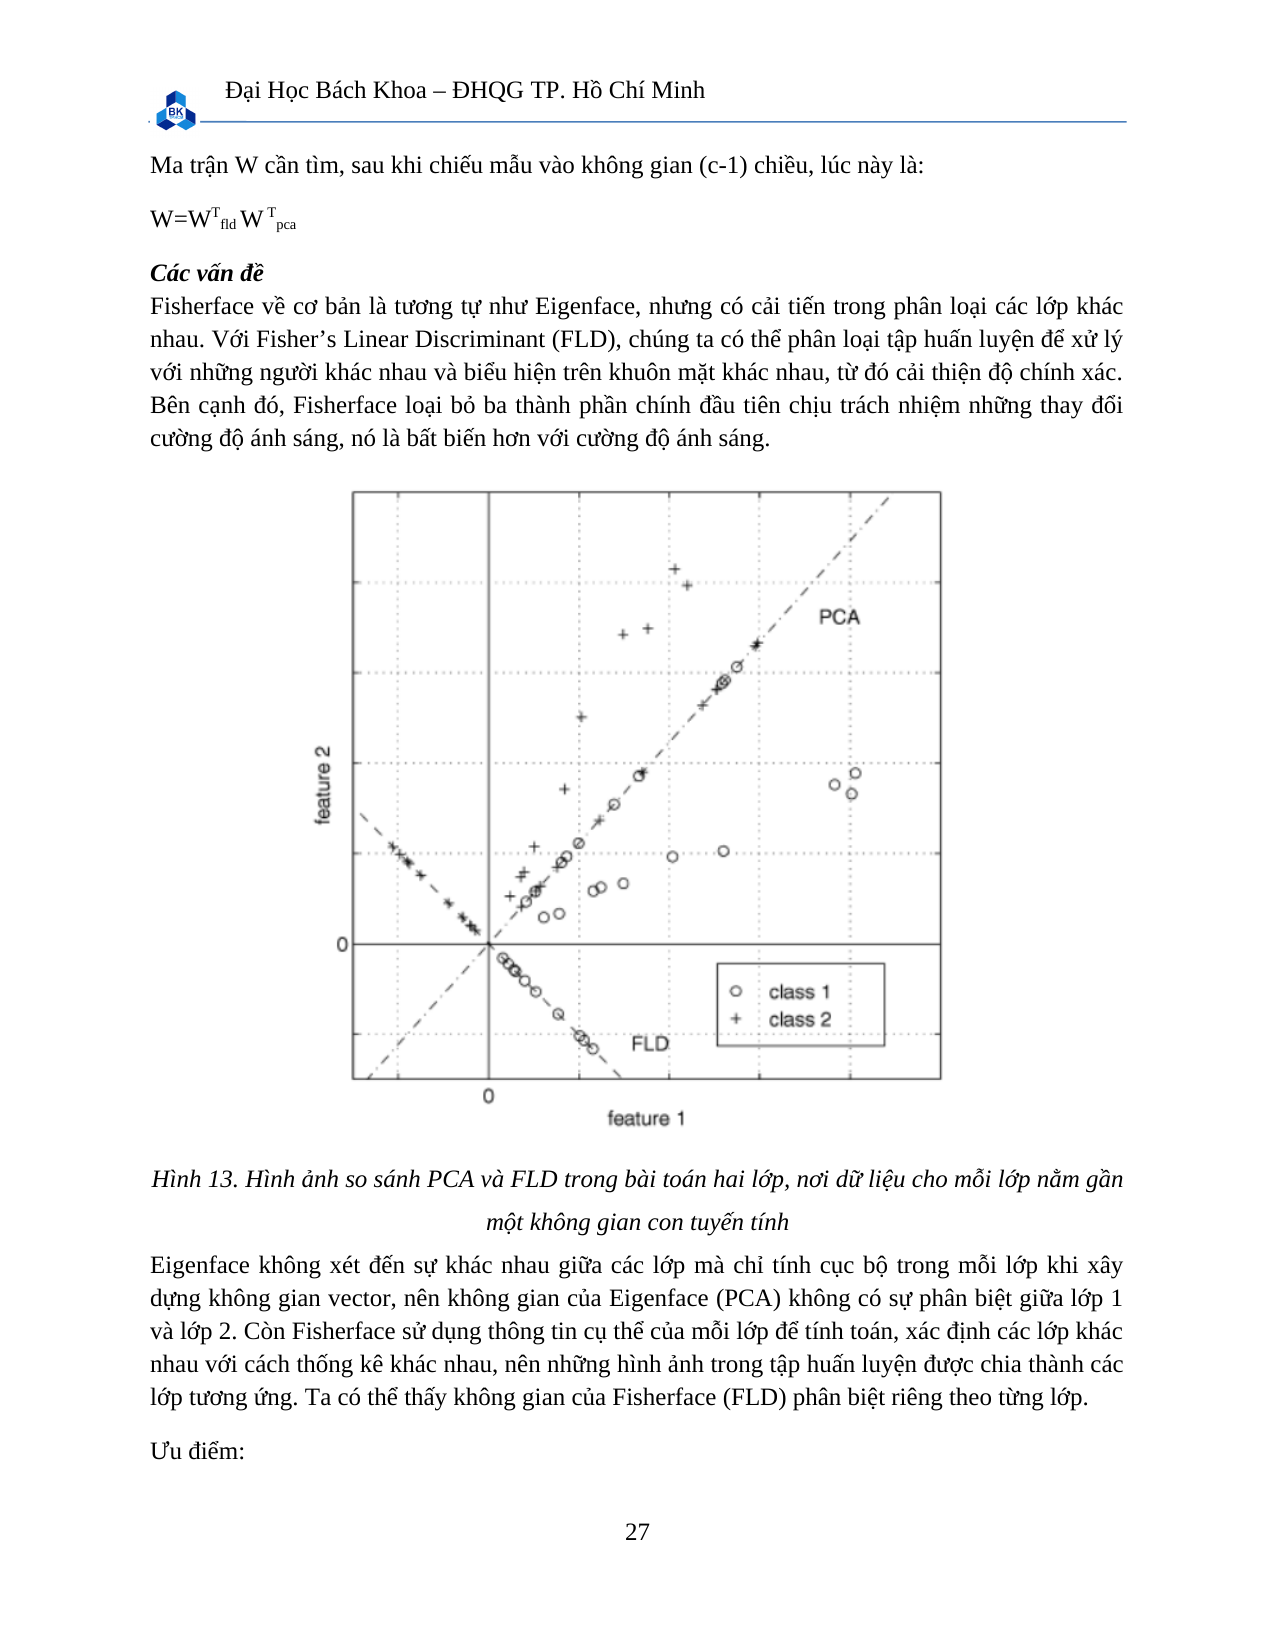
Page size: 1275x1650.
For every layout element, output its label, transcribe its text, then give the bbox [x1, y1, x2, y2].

text Eigenface không xét đến sự khác nhau giữa các lớp mà chỉ tính cục bộ trong mỗi lớp khi xây dựng không gian vector, nên không gian của Eigenface (PCA) không có sự phân biệt giữa lớp 1 và lớp 2. Còn Fisherface sử dụng thông tin cụ thể của mỗi lớp để tính toán, xác định các lớp khác nhau với cách thống kê khác nhau, nên những hình ảnh trong tập huấn luyện được chia thành các lớp tương ứng. Ta có thể thấy không gian của Fisherface (FLD) phân biệt riêng theo từng lớp. [150, 1250, 1125, 1411]
text Ưu điểm: [150, 1436, 1125, 1465]
subtitle Các vấn đề [150, 258, 1125, 286]
text W=WTfld W Tpca [150, 204, 1125, 233]
text Fisherface về cơ bản là tương tự như Eigenface, nhưng có cải tiến trong phân loại các lớp khác nhau. Với Fisher’s Linear Discriminant (FLD), chúng ta có thể phân loại tập huấn luyện để xử lý với những người khác nhau và biểu hiện trên khuôn mặt khác nhau, từ đó cải thiện độ chính xác. Bên cạnh đó, Fisherface loại bỏ ba thành phần chính đầu tiên chịu trách nhiệm những thay đổi cường độ ánh sáng, nó là bất biến hơn với cường độ ánh sáng. [150, 291, 1125, 452]
picture [150, 87, 200, 138]
picture [300, 476, 976, 1139]
text Ma trận W cần tìm, sau khi chiếu mẫu vào không gian (c-1) chiều, lúc này là: [150, 150, 1125, 179]
